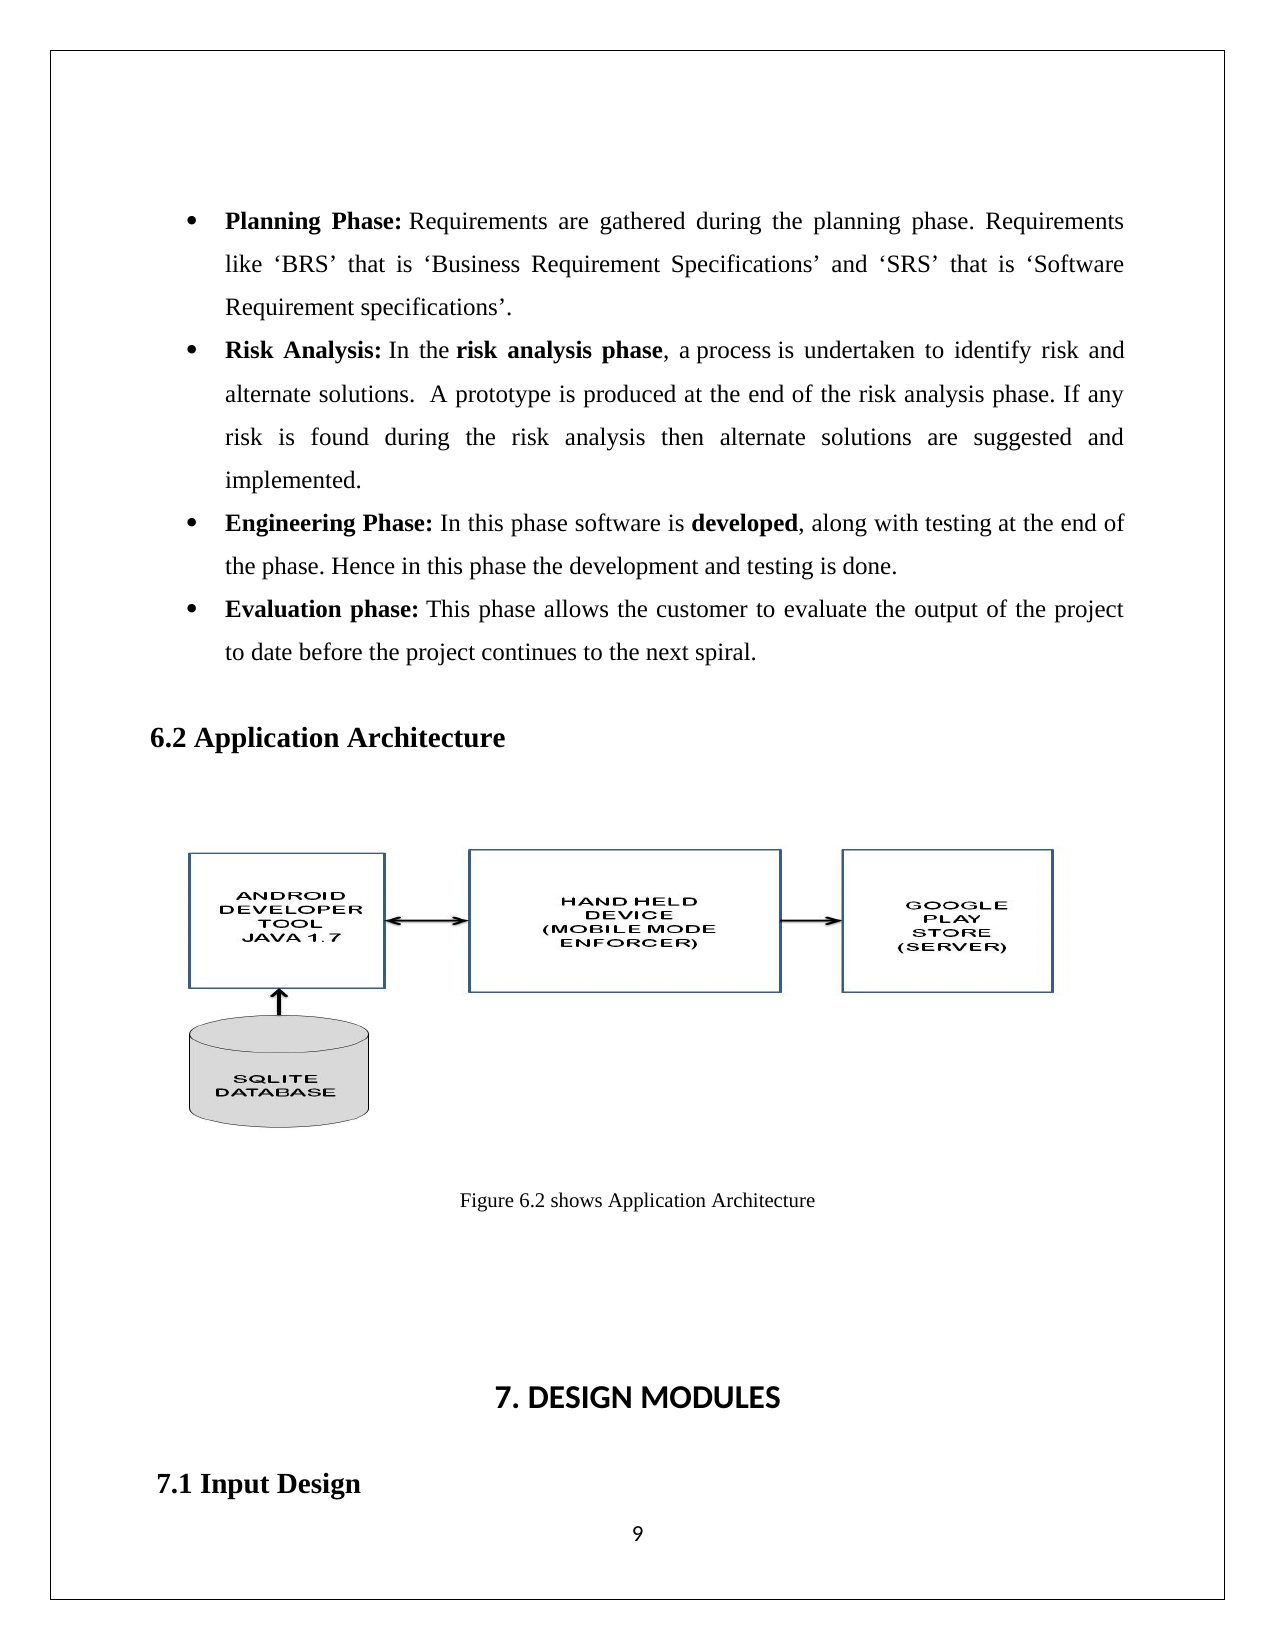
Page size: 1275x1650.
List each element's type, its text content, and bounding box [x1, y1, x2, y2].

text 7. DESIGN MODULES [150, 1376, 1125, 1417]
list Engineering Phase: In this phase software is developed, along with testing at the end of the phase. Hence in this phase the development and testing is done. [187, 508, 1125, 580]
list Risk Analysis: In the risk analysis phase, a process is undertaken to identify risk and alternate solutions. A prototype is produced at the end of the risk analysis phase. If any risk is found during the risk analysis then alternate solutions are suggested and implemented. [187, 336, 1125, 494]
text 7.1 Input Design [156, 1466, 1119, 1500]
text 6.2 Application Architecture [150, 720, 1125, 754]
list Planning Phase: Requirements are gathered during the planning phase. Requirements like ‘BRS’ that is ‘Business Requirement Specifications’ and ‘SRS’ that is ‘Software Requirement specifications’. [187, 206, 1125, 321]
picture [150, 800, 1083, 1146]
list Evaluation phase: This phase allows the customer to evaluate the output of the project to date before the project continues to the next spiral. [187, 594, 1125, 666]
text Figure 6.2 shows Application Architecture [150, 1188, 1125, 1212]
